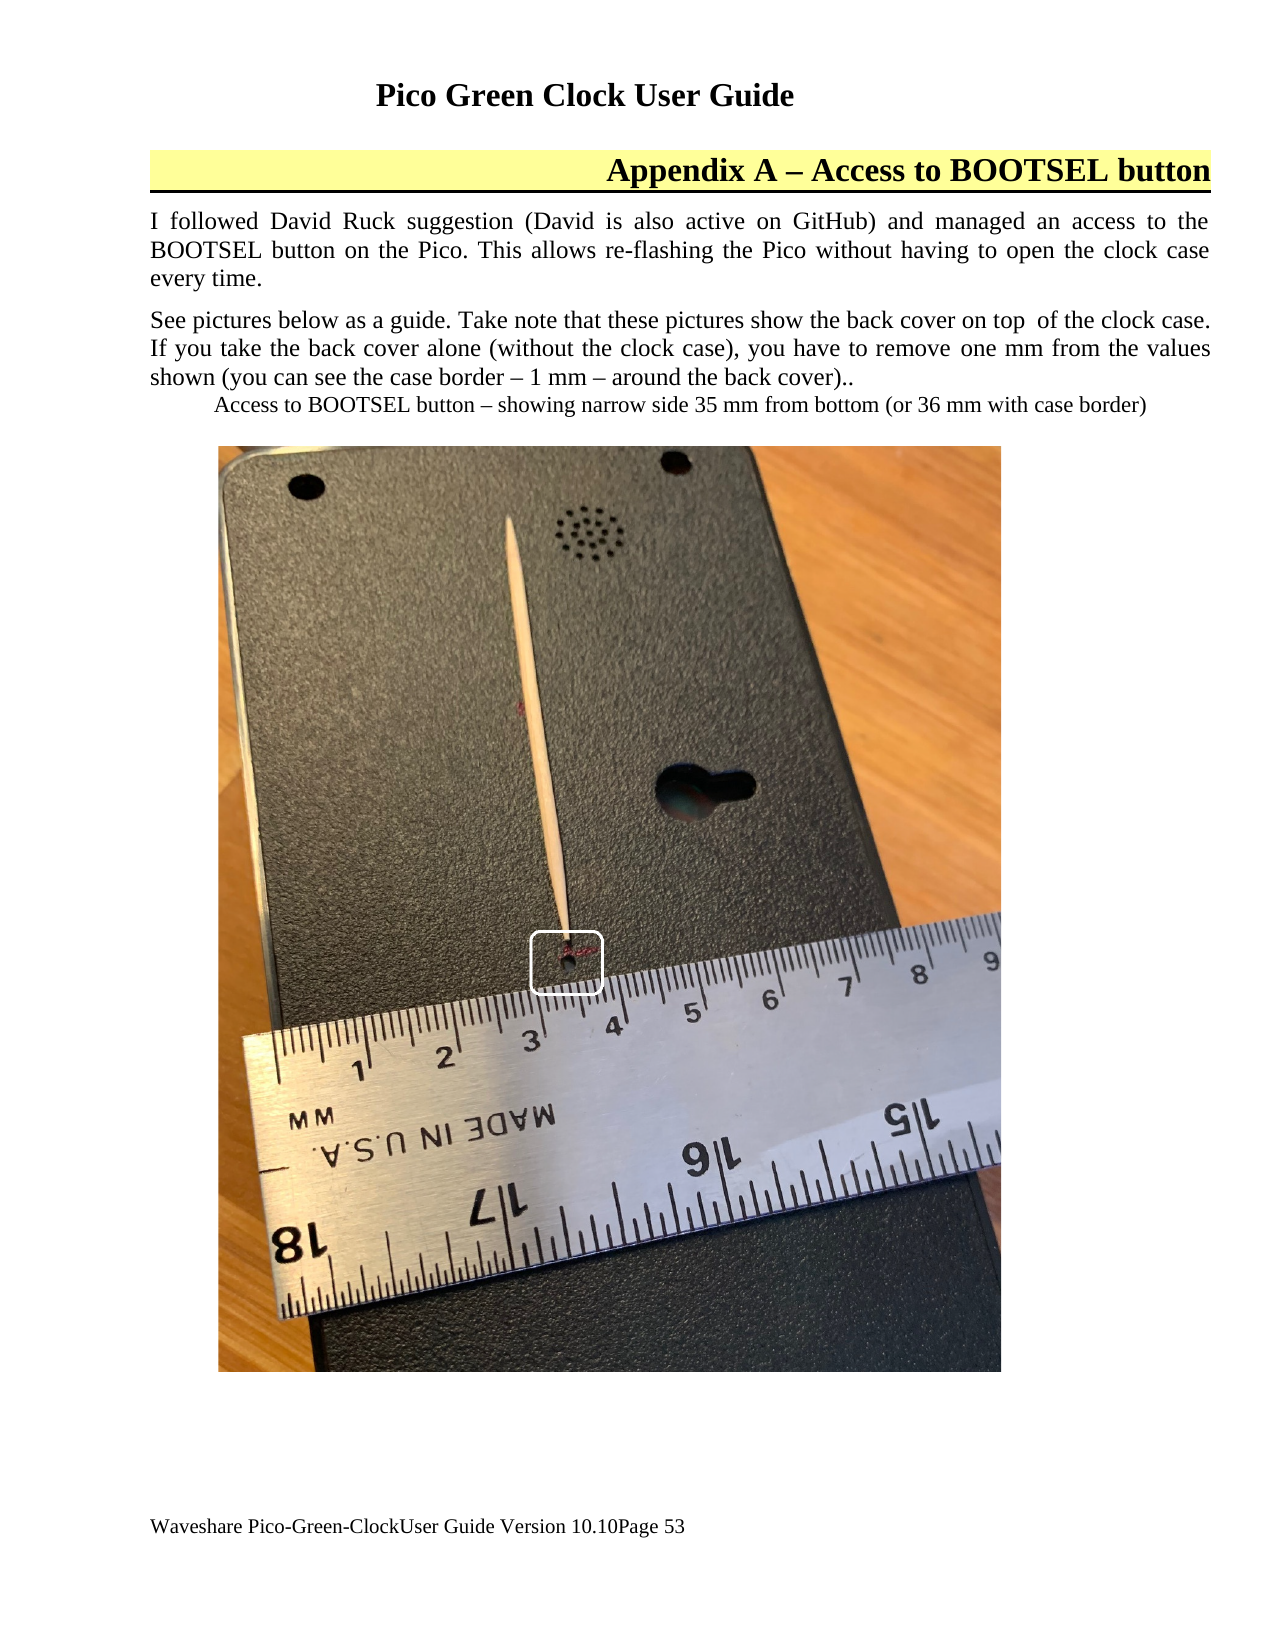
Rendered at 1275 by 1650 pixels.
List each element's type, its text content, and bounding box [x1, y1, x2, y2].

picture [218, 446, 1002, 1372]
subtitle Appendix A – Access to BOOTSEL button [150, 150, 1211, 190]
text See pictures below as a guide. Take note that these pictures show the back cover on top of the clock case. If you take the back cover alone (without the clock case), you have to remove one mm from the values shown (you can see the case border – 1 mm – around the back cover).. [150, 305, 1211, 391]
text Access to BOOTSEL button – showing narrow side 35 mm from bottom (or 36 mm with case border) [150, 391, 1211, 417]
text I followed David Ruck suggestion (David is also active on GitHub) and managed an access to the BOOTSEL button on the Pico. This allows re-flashing the Pico without having to open the clock case every time. [150, 206, 1211, 292]
